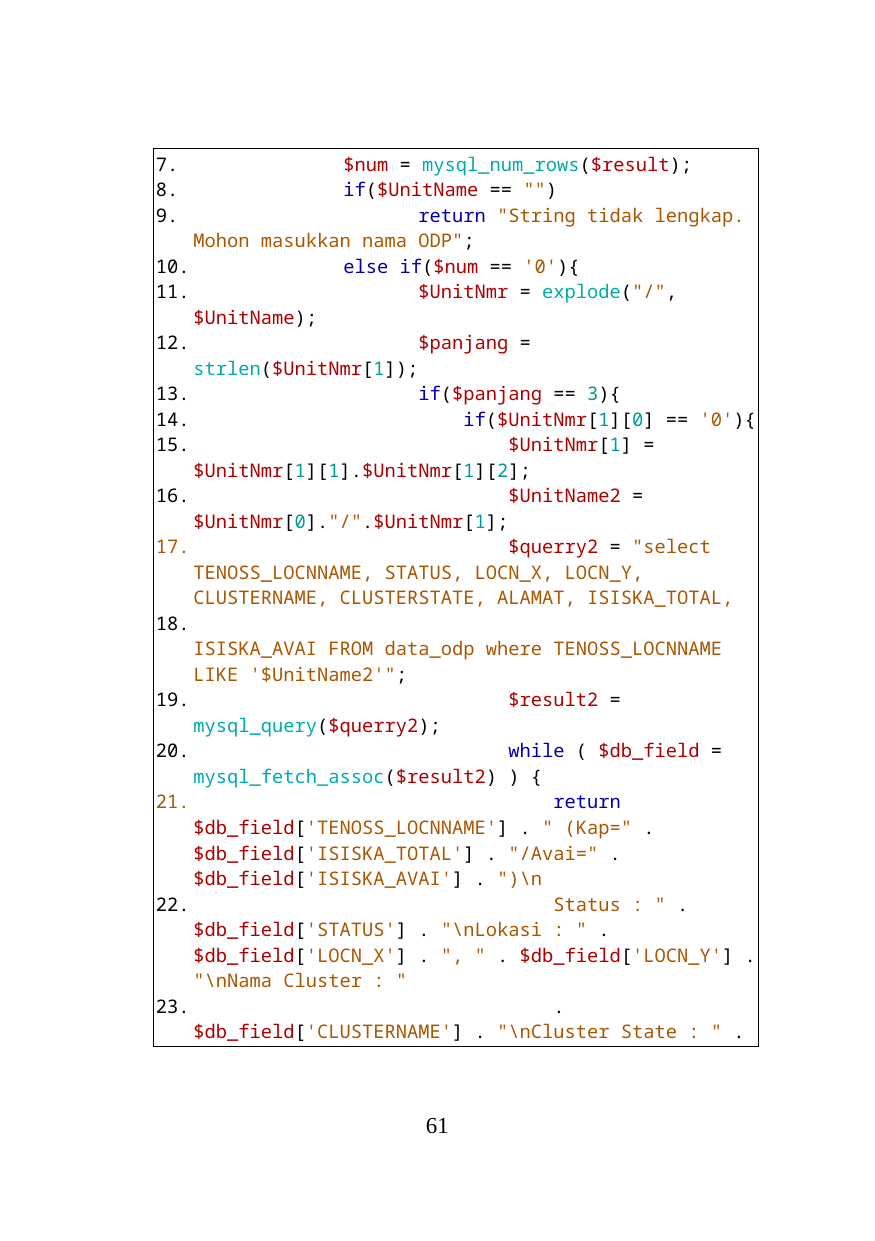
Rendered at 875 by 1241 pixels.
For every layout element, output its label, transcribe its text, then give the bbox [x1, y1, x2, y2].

list $panjang = strlen($UnitNmr[1]); [154, 326, 758, 377]
list if($UnitName == "") [154, 173, 758, 199]
list if($UnitNmr[1][0] == '0'){ [154, 403, 758, 428]
list Status : " . $db_field['STATUS'] . "\nLokasi : " . $db_field['LOCN_X'] . ", " . $db_field['LOCN_Y'] . "\nNama Cluster : " [154, 888, 758, 990]
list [154, 990, 758, 1046]
list return $db_field['TENOSS_LOCNNAME'] . " (Kap=" .$db_field['ISISKA_TOTAL'] . "/Avai=" .$db_field['ISISKA_AVAI'] . ")\n [154, 786, 758, 888]
list $querry2 = "select TENOSS_LOCNNAME, STATUS, LOCN_X, LOCN_Y, CLUSTERNAME, CLUSTERSTATE, ALAMAT, ISISKA_TOTAL, [154, 531, 758, 607]
list ISISKA_AVAI FROM data_odp where TENOSS_LOCNNAME LIKE '$UnitName2'"; [154, 607, 758, 684]
list $UnitName2 = $UnitNmr[0]."/".$UnitNmr[1]; [154, 479, 758, 531]
list $UnitNmr[1] = $UnitNmr[1][1].$UnitNmr[1][2]; [154, 428, 758, 479]
list return "String tidak lengkap. Mohon masukkan nama ODP"; [154, 199, 758, 250]
list $num = mysql_num_rows($result); [154, 149, 758, 173]
list if($panjang == 3){ [154, 377, 758, 403]
list while ( $db_field = mysql_fetch_assoc($result2) ) { [154, 735, 758, 786]
list $UnitNmr = explode("/",$UnitName); [154, 275, 758, 326]
list else if($num == '0'){ [154, 250, 758, 275]
list $result2 = mysql_query($querry2); [154, 684, 758, 735]
